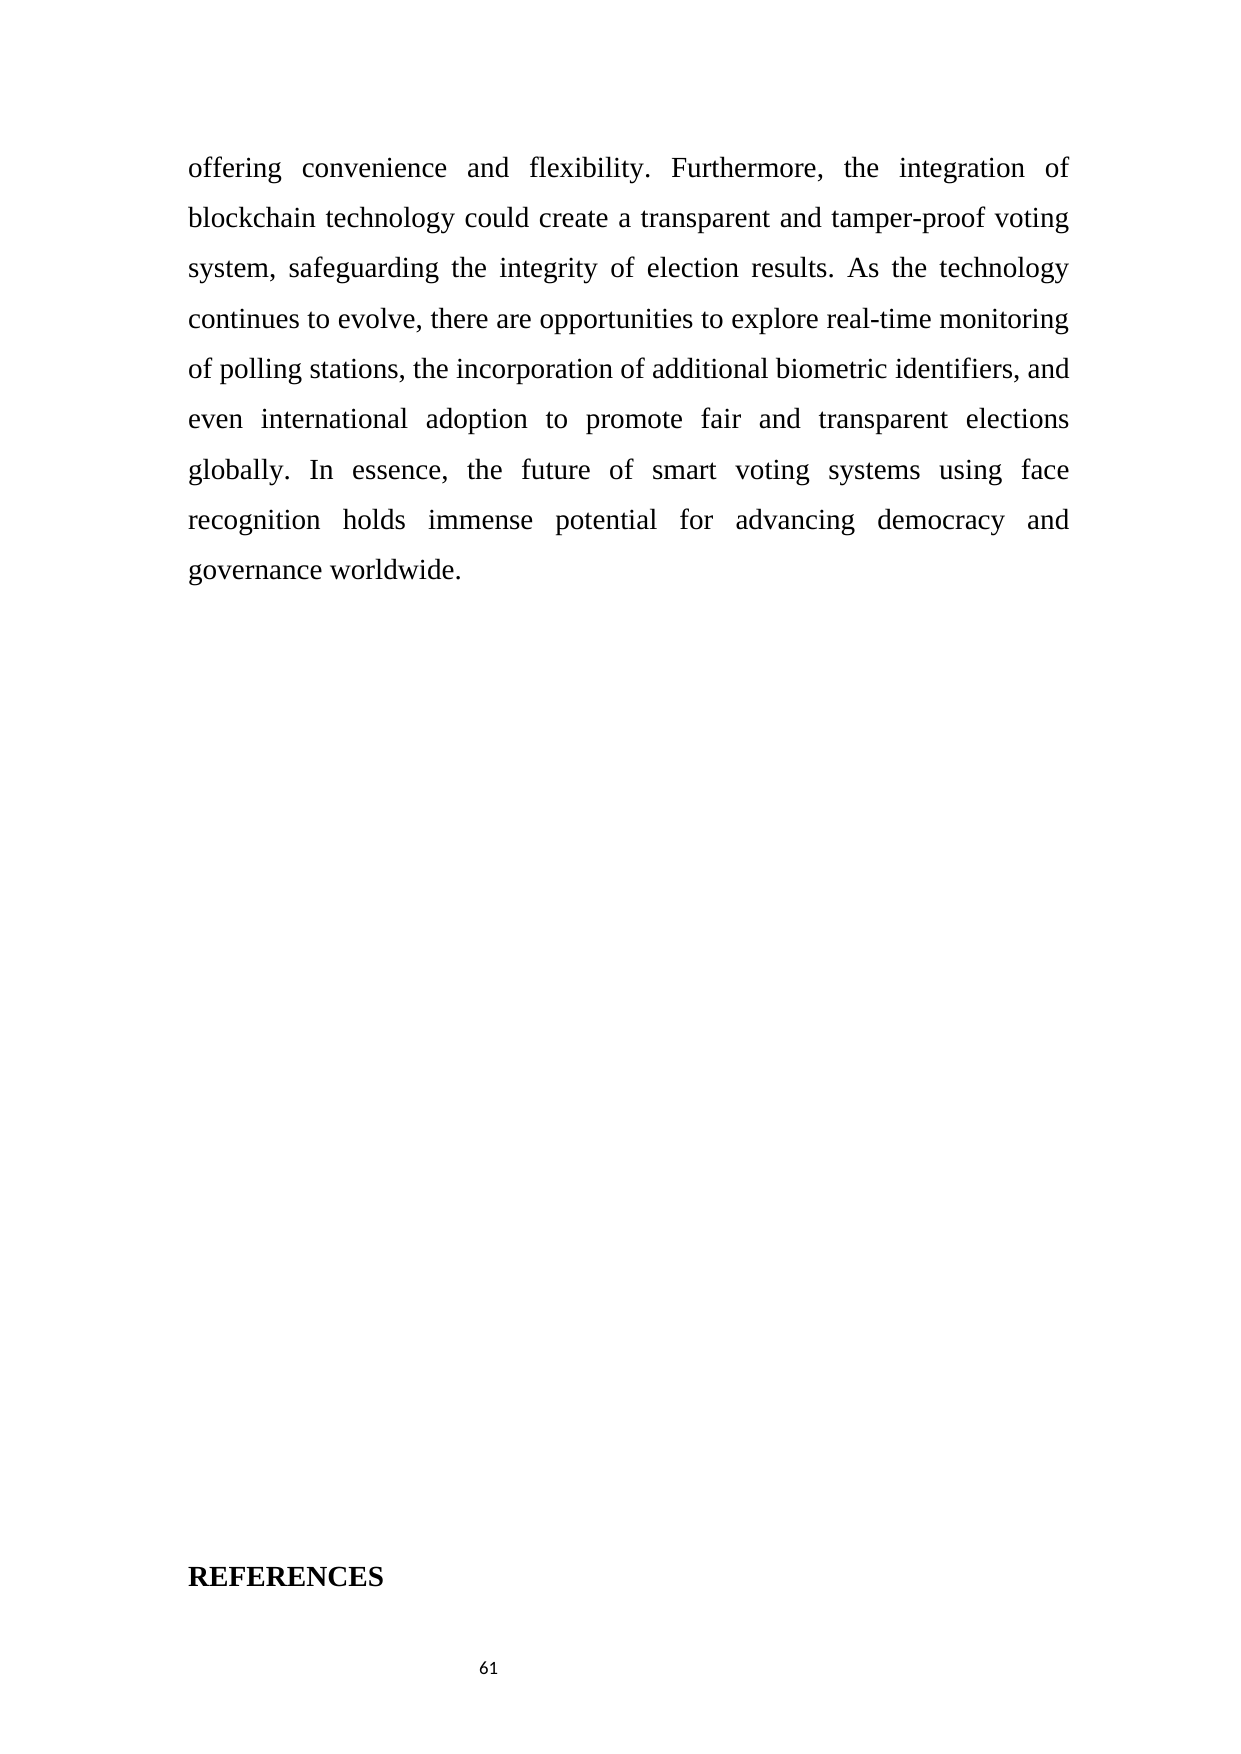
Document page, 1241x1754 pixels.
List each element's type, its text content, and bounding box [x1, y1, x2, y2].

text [188, 150, 1070, 586]
text REFERENCES [188, 1559, 1070, 1592]
